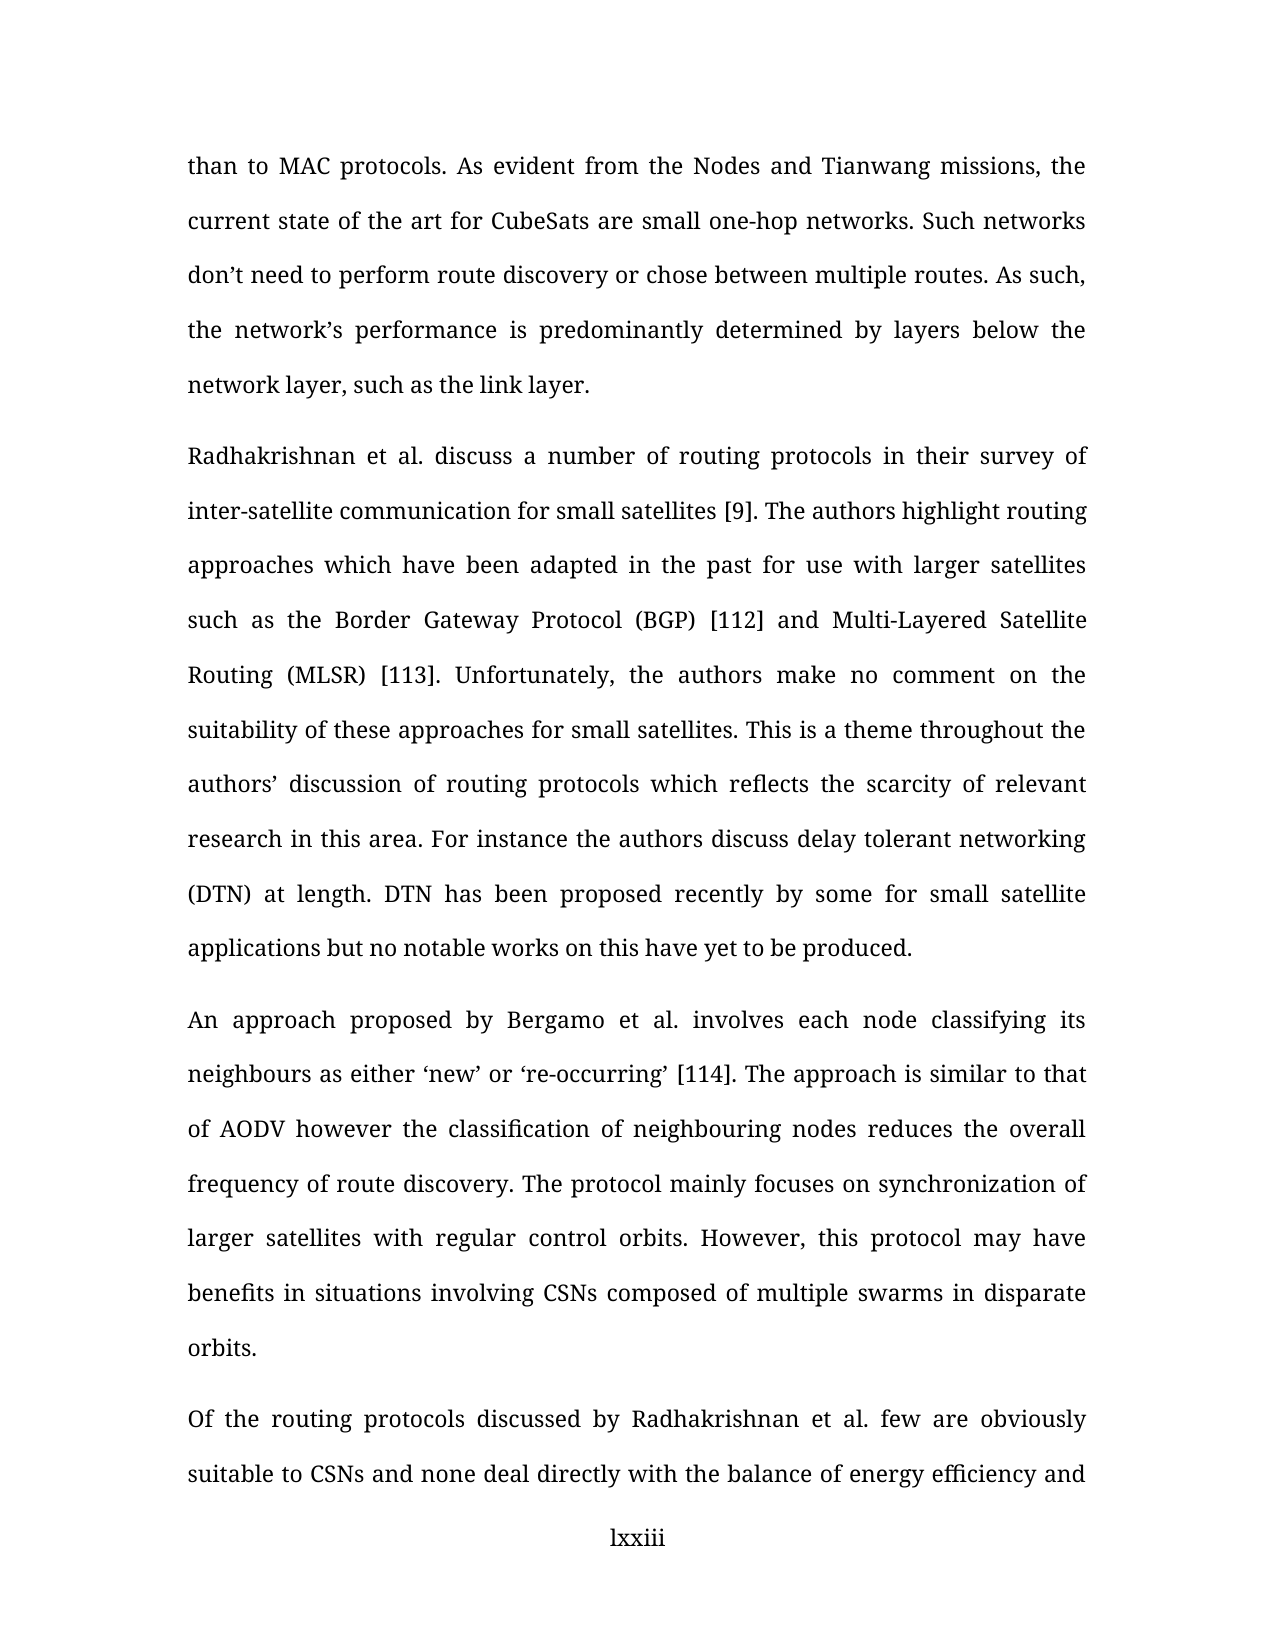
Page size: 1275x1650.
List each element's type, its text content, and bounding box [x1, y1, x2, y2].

text An approach proposed by Bergamo et al. involves each node classifying its neighbours as either ‘new’ or ‘re-occurring’ [114]. The approach is similar to that of AODV however the classification of neighbouring nodes reduces the overall frequency of route discovery. The protocol mainly focuses on synchronization of larger satellites with regular control orbits. However, this protocol may have benefits in situations involving CSNs composed of multiple swarms in disparate orbits. [187, 1004, 1087, 1363]
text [187, 1403, 1087, 1489]
text Radhakrishnan et al. discuss a number of routing protocols in their survey of inter-satellite communication for small satellites [9]. The authors highlight routing approaches which have been adapted in the past for use with larger satellites such as the Border Gateway Protocol (BGP) [112] and Multi-Layered Satellite Routing (MLSR) [113]. Unfortunately, the authors make no comment on the suitability of these approaches for small satellites. This is a theme throughout the authors’ discussion of routing protocols which reflects the scarcity of relevant research in this area. For instance the authors discuss delay tolerant networking (DTN) at length. DTN has been proposed recently by some for small satellite applications but no notable works on this have yet to be produced. [187, 440, 1087, 963]
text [187, 150, 1087, 400]
